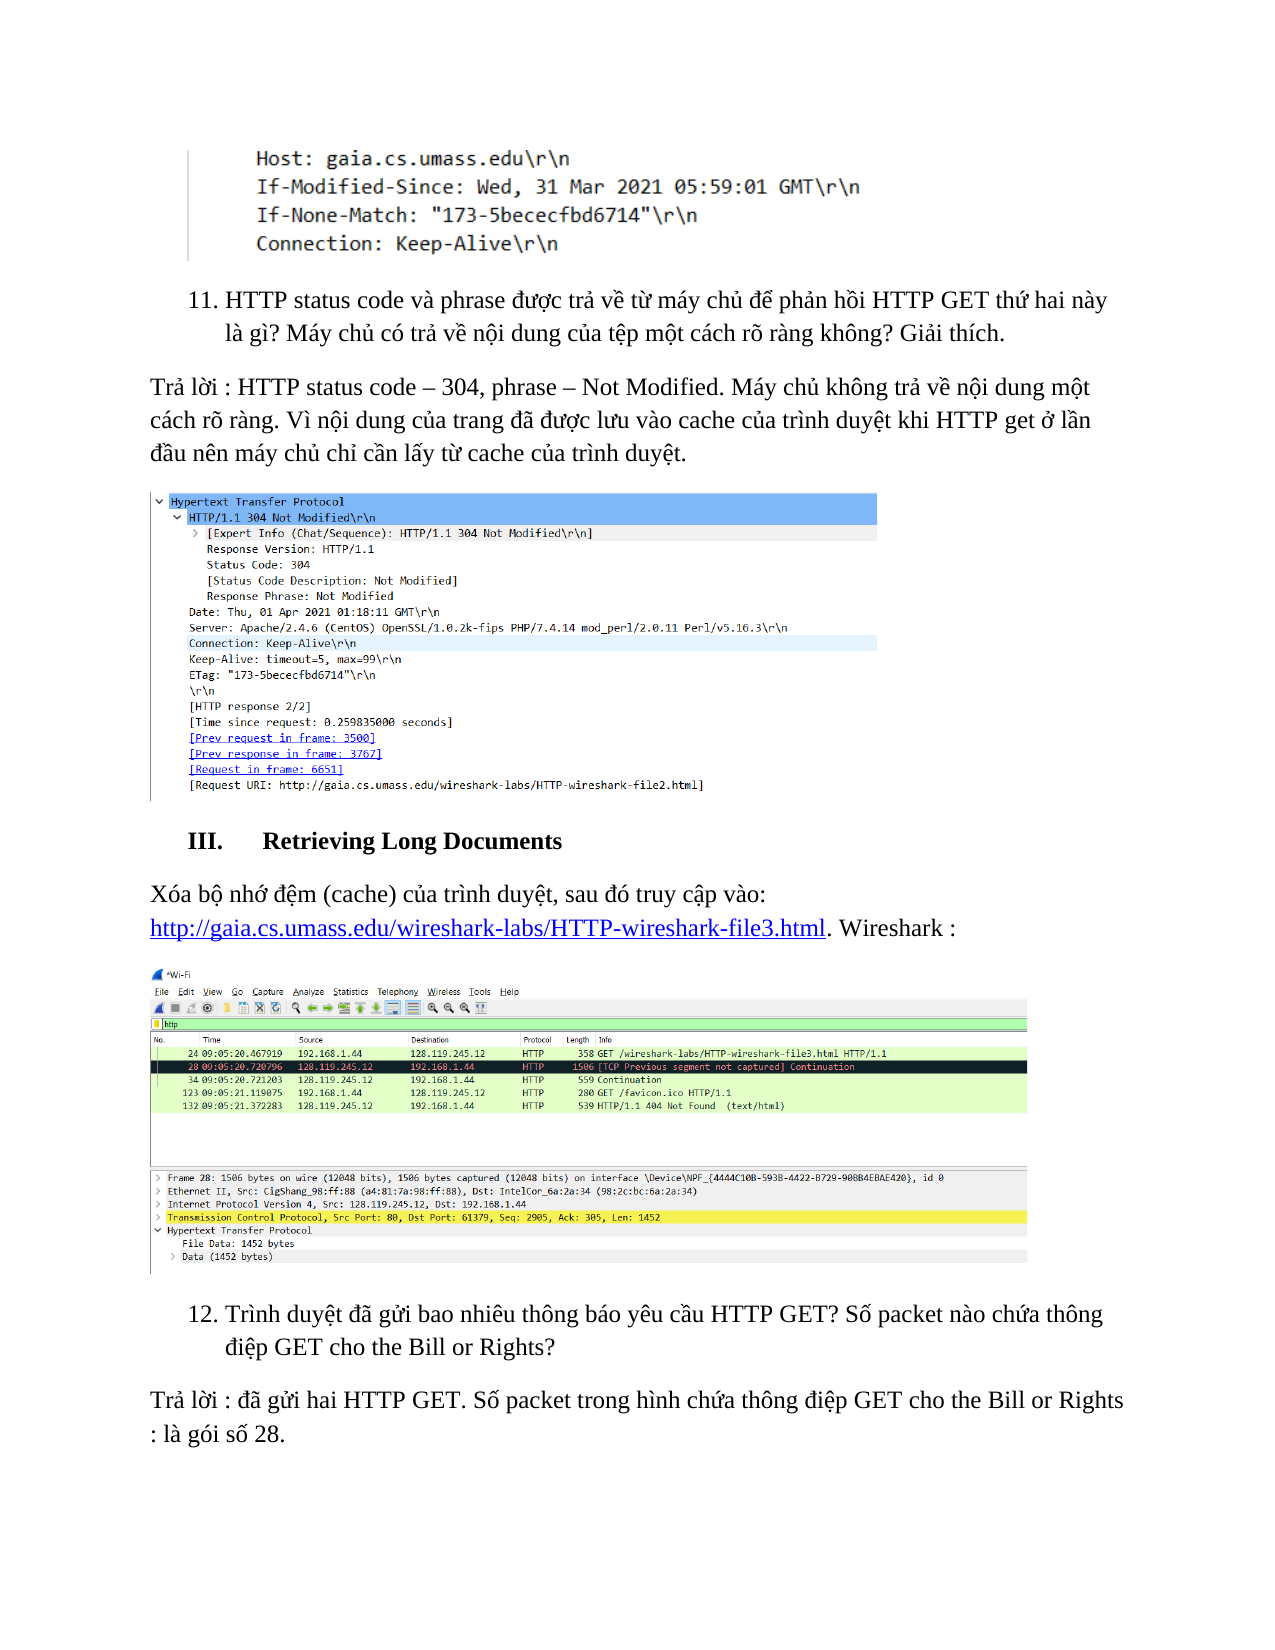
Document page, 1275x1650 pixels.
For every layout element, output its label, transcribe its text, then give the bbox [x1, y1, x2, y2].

list HTTP status code và phrase được trả về từ máy chủ để phản hồi HTTP GET thứ hai này là gì? Máy chủ có trả về nội dung của tệp một cách rõ ràng không? Giải thích. [187, 285, 1125, 347]
text Trả lời : HTTP status code – 304, phrase – Not Modified. Máy chủ không trả về nội dung một cách rõ ràng. Vì nội dung của trang đã được lưu vào cache của trình duyệt khi HTTP get ở lần đầu nên máy chủ chỉ cần lấy từ cache của trình duyệt. [150, 372, 1125, 467]
text Trả lời : đã gửi hai HTTP GET. Số packet trong hình chứa thông điệp GET cho the Bill or Rights : là gói số 28. [150, 1386, 1125, 1447]
list Retrieving Long Documents [187, 826, 1125, 854]
picture [187, 150, 1068, 261]
text Xóa bộ nhớ đệm (cache) của trình duyệt, sau đó truy cập vào: http://gaia.cs.umass.edu/wireshark-labs/HTTP-wireshark-file3.html. Wireshark : [150, 879, 1125, 941]
list Trình duyệt đã gửi bao nhiêu thông báo yêu cầu HTTP GET? Số packet nào chứa thông điệp GET cho the Bill or Rights? [187, 1299, 1125, 1361]
picture [150, 492, 878, 801]
picture [150, 966, 1028, 1274]
